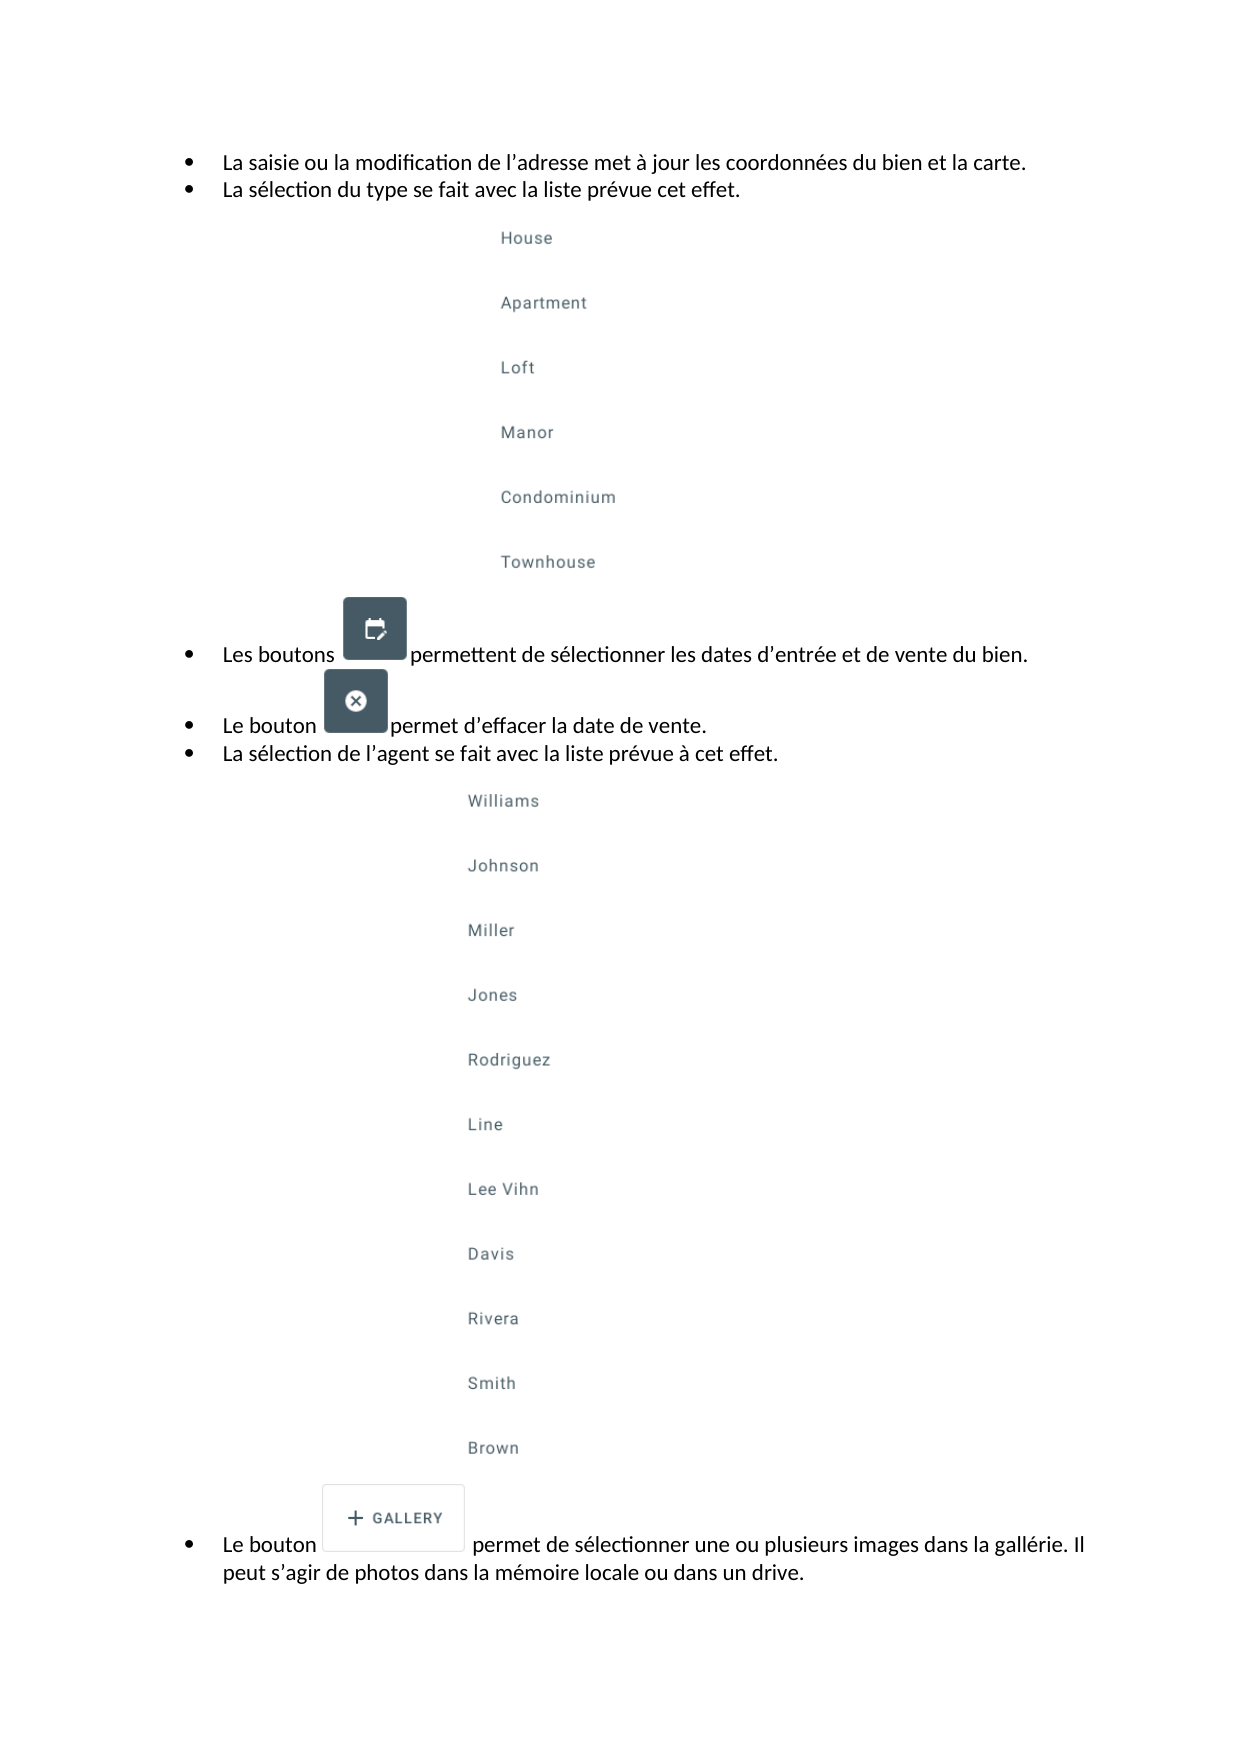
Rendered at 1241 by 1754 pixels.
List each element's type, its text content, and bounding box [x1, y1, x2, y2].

picture [484, 203, 831, 596]
list La sélection de l’agent se fait avec la liste prévue à cet effet. [185, 739, 1093, 767]
list Le bouton permet d’effacer la date de vente. [185, 668, 1093, 739]
list Les boutons permettent de sélectionner les dates d’entrée et de vente du bien. [185, 595, 1093, 668]
list Le bouton permet de sélectionner une ou plusieurs images dans la gallérie. Il peut s’agir de photos dans la mémoire locale ou dans un drive. [185, 1484, 1093, 1586]
list La sélection du type se fait avec la liste prévue cet effet. [185, 176, 1093, 204]
list La saisie ou la modification de l’adresse met à jour les coordonnées du bien et la carte. [185, 148, 1093, 176]
picture [322, 667, 390, 734]
picture [322, 767, 865, 1553]
picture [339, 595, 410, 662]
